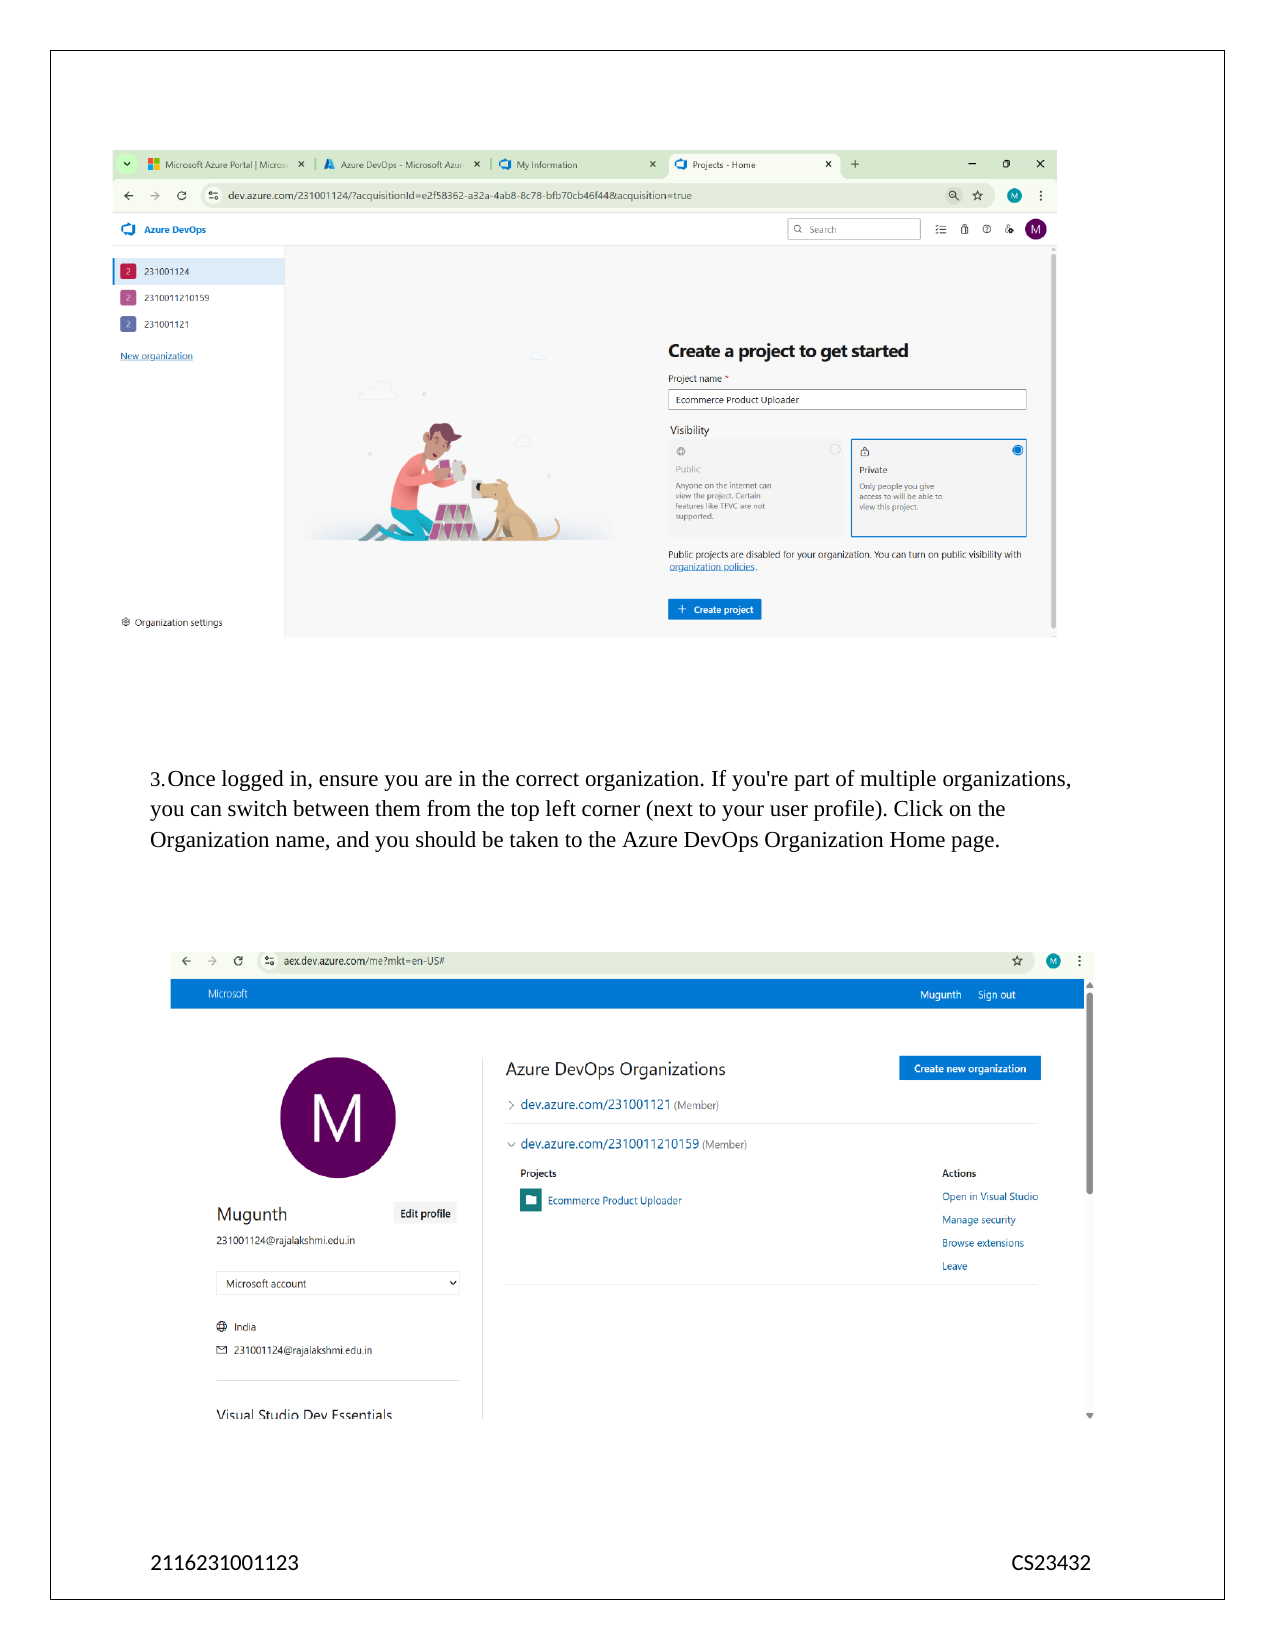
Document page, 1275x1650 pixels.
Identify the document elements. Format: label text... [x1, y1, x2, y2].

picture [170, 952, 1095, 1419]
picture [112, 150, 1057, 637]
list Once logged in, ensure you are in the correct organization. If you're part of multiple organizations, you can switch between them from the top left corner (next to your user profile). Click on the Organization name, and you should be taken to the Azure DevOps Organization Home page. [150, 765, 1111, 852]
